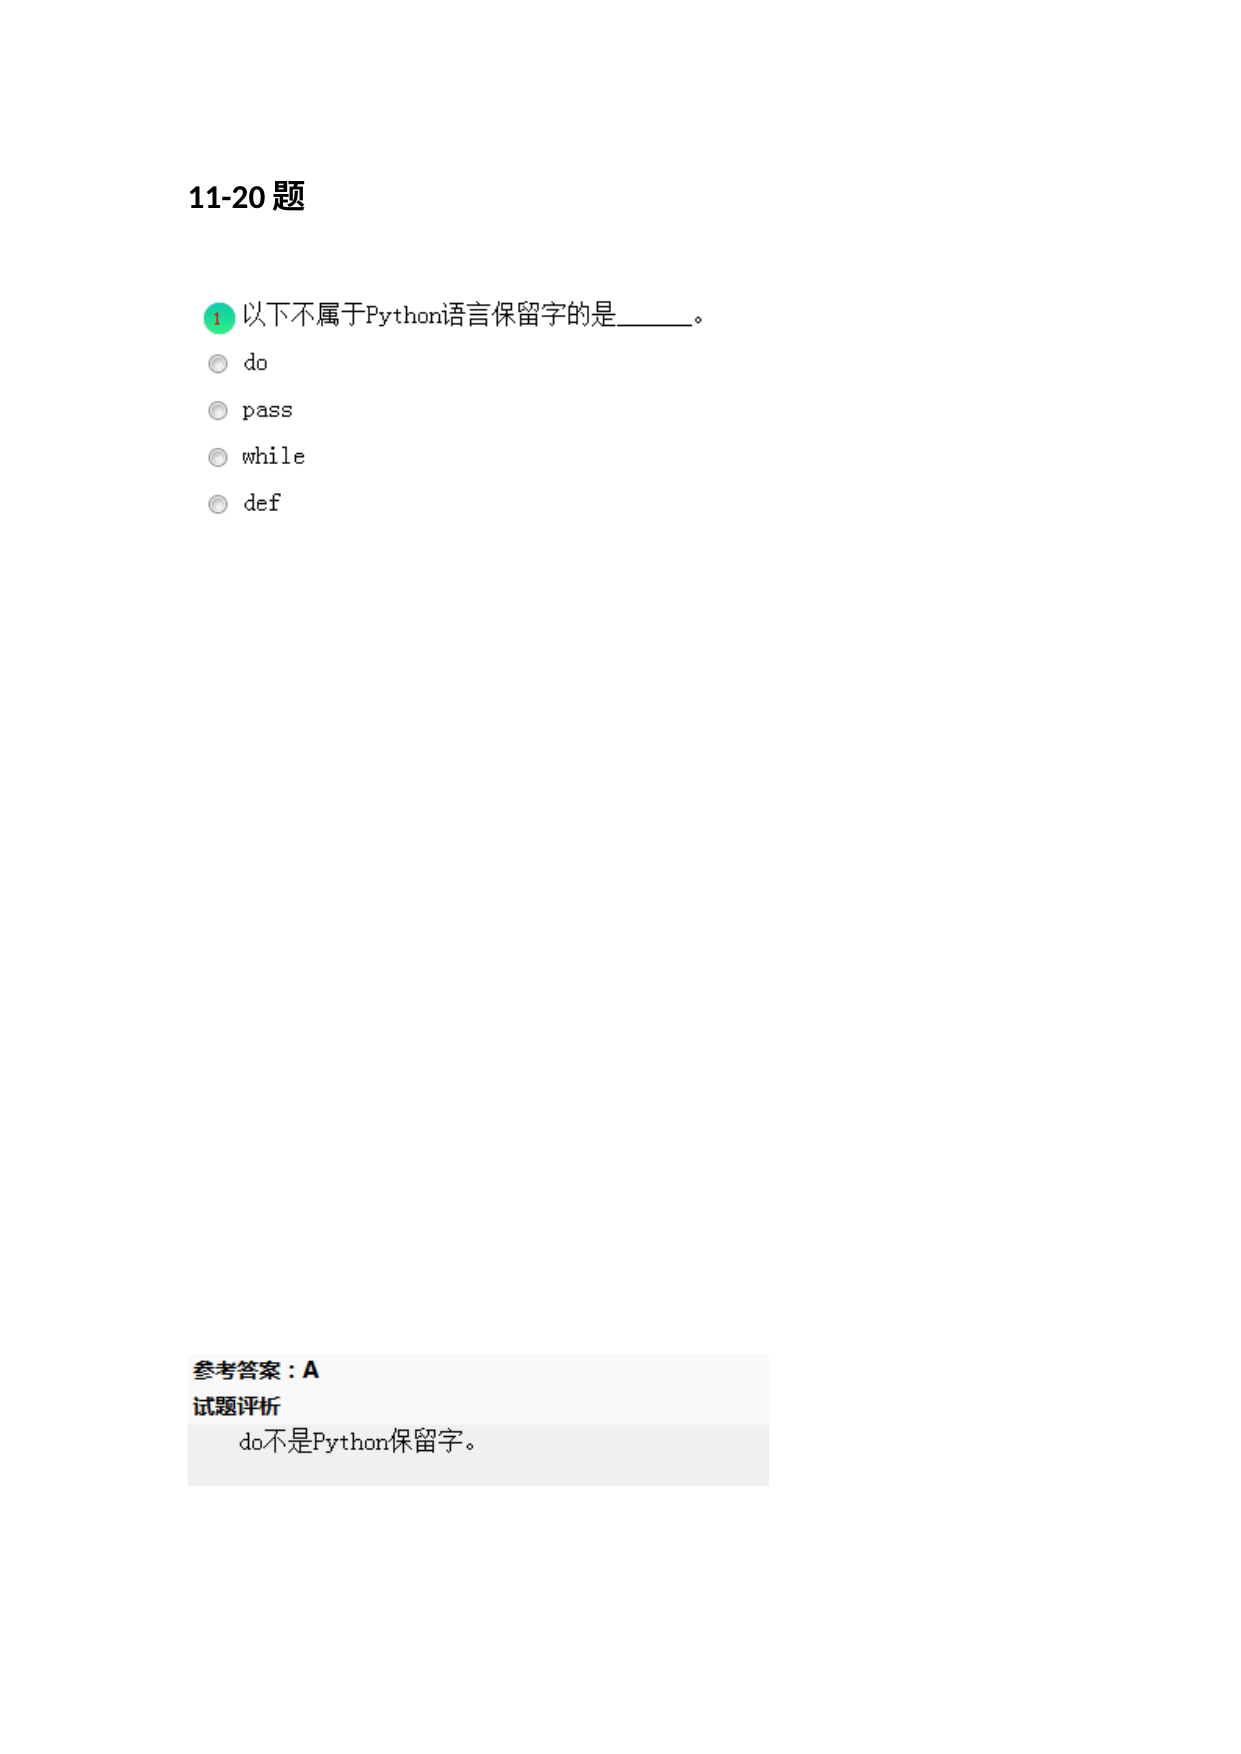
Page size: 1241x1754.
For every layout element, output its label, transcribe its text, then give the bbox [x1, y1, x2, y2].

subtitle 11-20题 [187, 162, 1053, 227]
picture [187, 289, 769, 1486]
